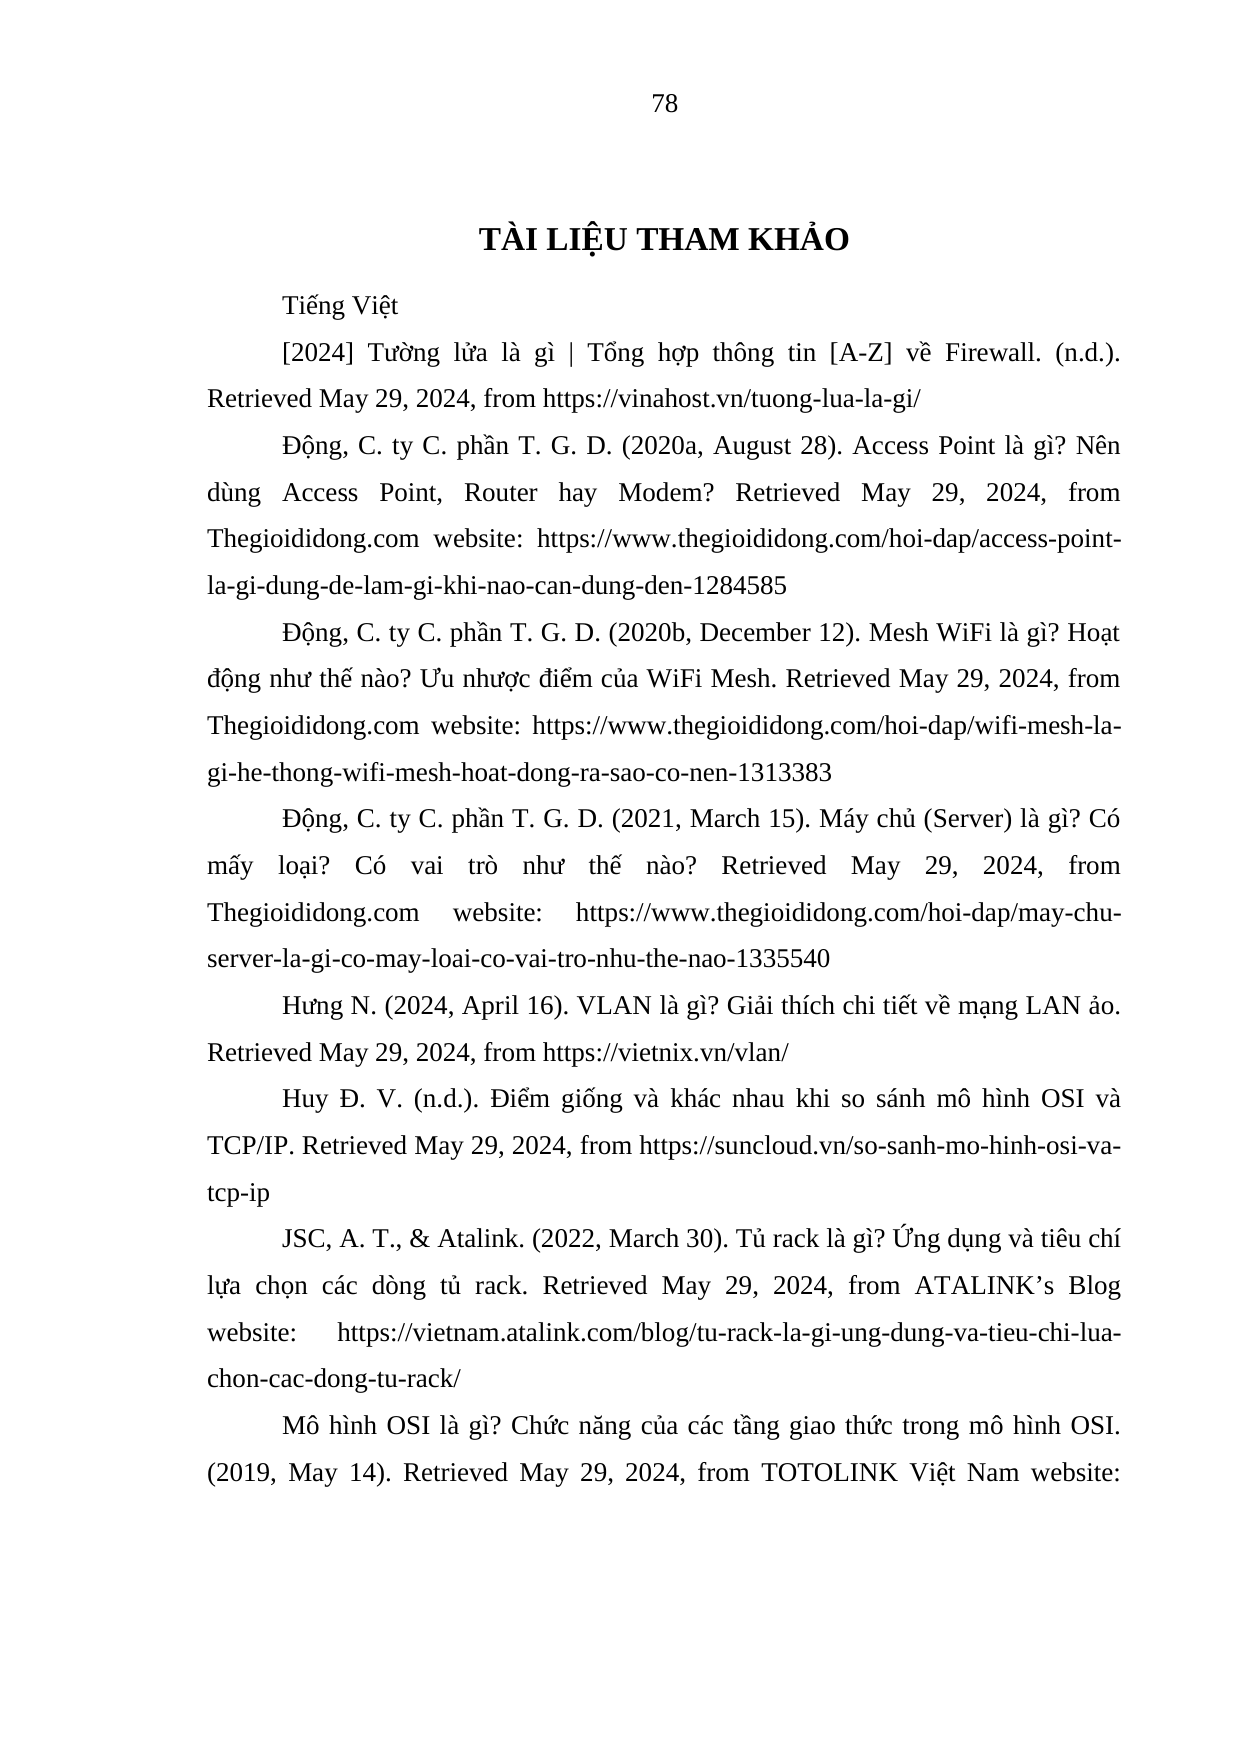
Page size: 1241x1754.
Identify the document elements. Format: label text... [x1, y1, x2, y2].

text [207, 1409, 1122, 1487]
text JSC, A. T., & Atalink. (2022, March 30). Tủ rack là gì? Ứng dụng và tiêu chí lựa chọn các dòng tủ rack. Retrieved May 29, 2024, from ATALINK’s Blog website: https://vietnam.atalink.com/blog/tu-rack-la-gi-ung-dung-va-tieu-chi-lua-chon-cac-dong-tu-rack/ [207, 1223, 1122, 1394]
text Hưng N. (2024, April 16). VLAN là gì? Giải thích chi tiết về mạng LAN ảo. Retrieved May 29, 2024, from https://vietnix.vn/vlan/ [207, 989, 1122, 1067]
text Huy Đ. V. (n.d.). Điểm giống và khác nhau khi so sánh mô hình OSI và TCP/IP. Retrieved May 29, 2024, from https://suncloud.vn/so-sanh-mo-hinh-osi-va-tcp-ip [207, 1083, 1122, 1207]
text Tiếng Việt [207, 289, 1122, 320]
subtitle TÀI LIỆU THAM KHẢO [207, 219, 1122, 258]
text Động, C. ty C. phần T. G. D. (2020a, August 28). Access Point là gì? Nên dùng Access Point, Router hay Modem? Retrieved May 29, 2024, from Thegioididong.com website: https://www.thegioididong.com/hoi-dap/access-point-la-gi-dung-de-lam-gi-khi-nao-can-dung-den-1284585 [207, 429, 1122, 600]
text Động, C. ty C. phần T. G. D. (2020b, December 12). Mesh WiFi là gì? Hoạt động như thế nào? Ưu nhược điểm của WiFi Mesh. Retrieved May 29, 2024, from Thegioididong.com website: https://www.thegioididong.com/hoi-dap/wifi-mesh-la-gi-he-thong-wifi-mesh-hoat-dong-ra-sao-co-nen-1313383 [207, 616, 1122, 787]
text Động, C. ty C. phần T. G. D. (2021, March 15). Máy chủ (Server) là gì? Có mấy loại? Có vai trò như thế nào? Retrieved May 29, 2024, from Thegioididong.com website: https://www.thegioididong.com/hoi-dap/may-chu-server-la-gi-co-may-loai-co-vai-tro-nhu-the-nao-1335540 [207, 803, 1122, 974]
text [2024] Tường lửa là gì | Tổng hợp thông tin [A-Z] về Firewall. (n.d.). Retrieved May 29, 2024, from https://vinahost.vn/tuong-lua-la-gi/ [207, 336, 1122, 414]
